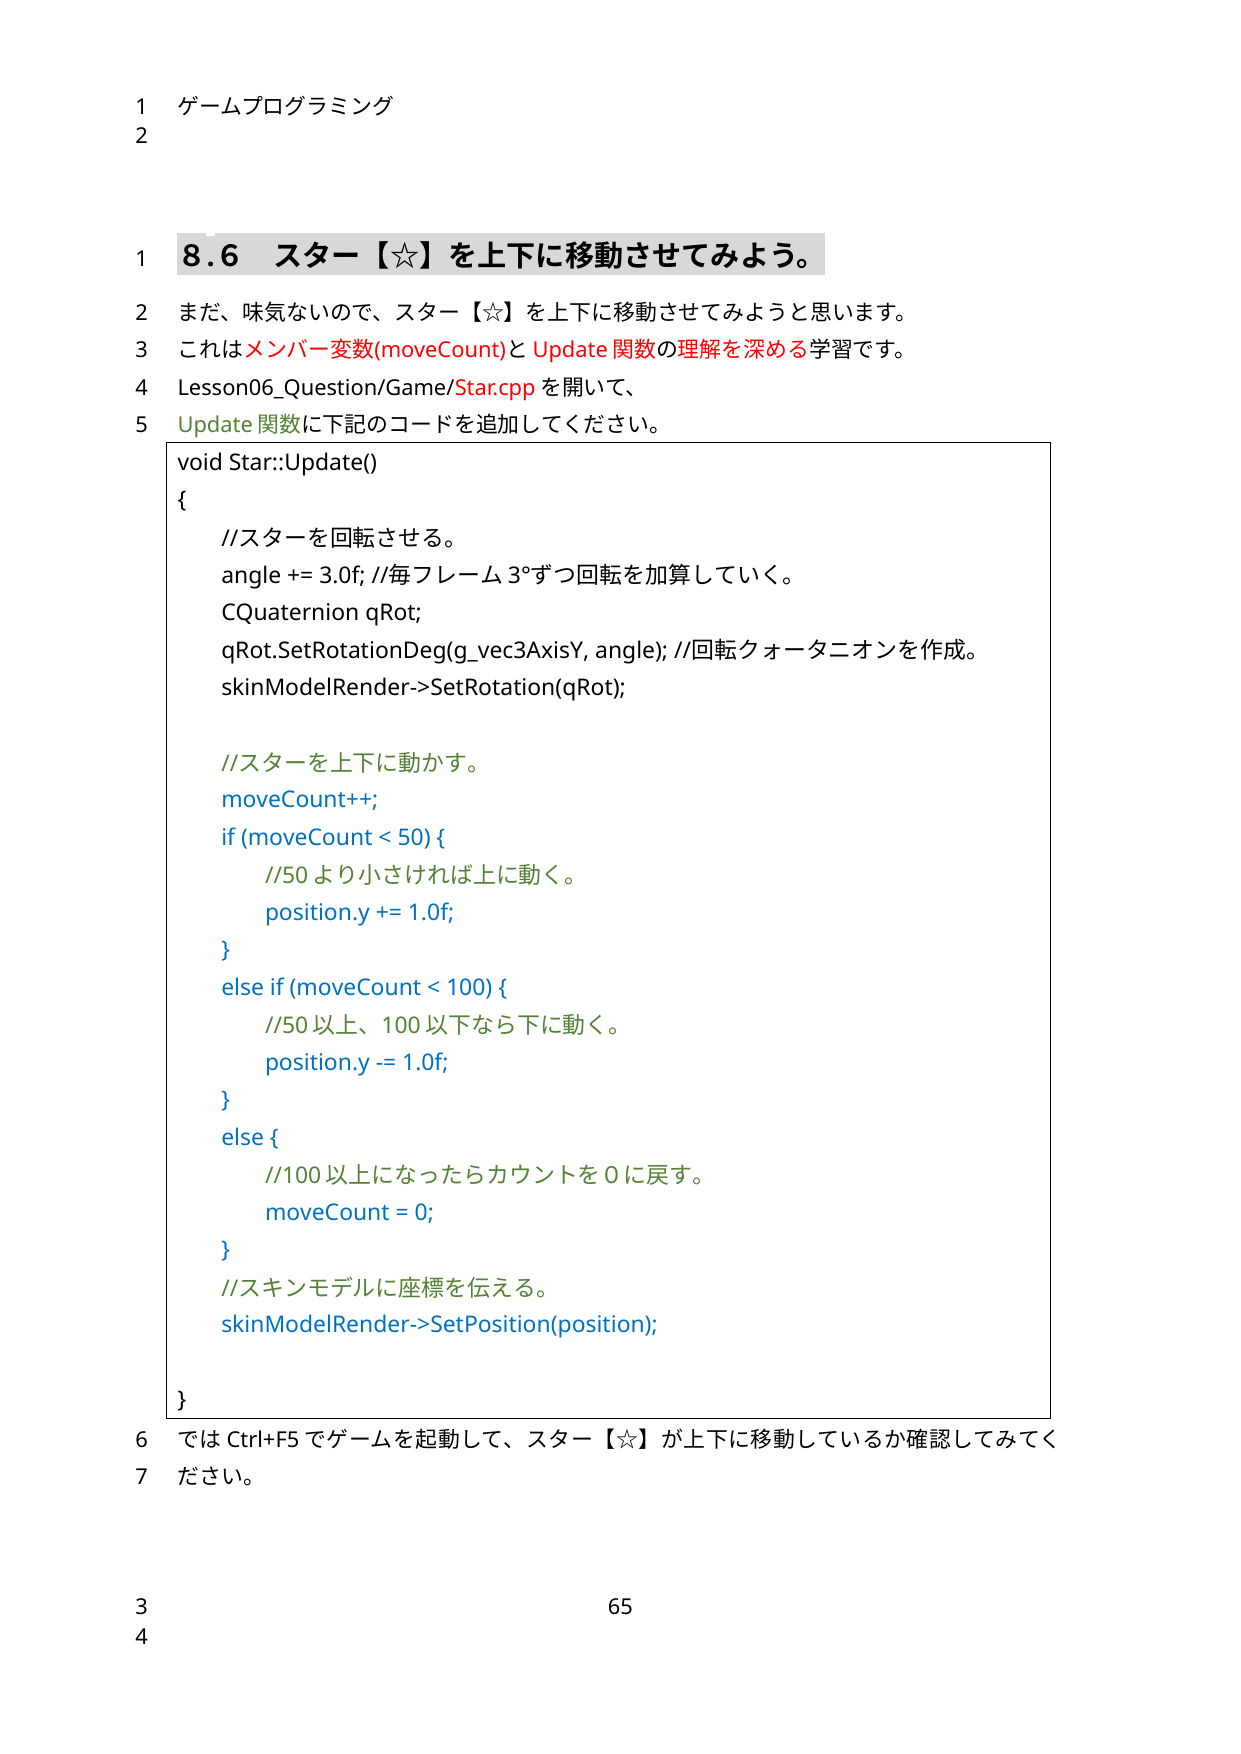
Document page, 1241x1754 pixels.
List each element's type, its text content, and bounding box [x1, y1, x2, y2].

text これはメンバー変数(moveCount)とUpdate関数の理解を深める学習です。 [177, 329, 1063, 367]
text ではCtrl+F5でゲームを起動して、スター【☆】が上下に移動しているか確認してみてください。 [177, 1419, 1063, 1494]
table_header void Star::Update() { //スターを回転させる。 angle += 3.0f; //毎フレーム3°ずつ回転を加算していく。 CQuaternion qRot; qRot.SetRotationDeg(g_vec3AxisY, angle); //回転クォータニオンを作成。 skinModelRender->SetRotation(qRot); //スターを上下に動かす。 moveCount++; if (moveCount < 50) { //50より小さければ上に動く。 position.y += 1.0f; } else if (moveCount < 100) { //50以上、100以下なら下に動く。 position.y -= 1.0f; } else { //100以上になったらカウントを０に戻す。 moveCount = 0; } //スキンモデルに座標を伝える。 skinModelRender->SetPosition(position); } [167, 443, 1050, 1418]
text Lesson06_Question/Game/Star.cppを開いて、 [177, 367, 1063, 404]
text まだ、味気ないので、スター【☆】を上下に移動させてみようと思います。 [177, 292, 1063, 329]
subtitle ８.６ スター【☆】を上下に移動させてみよう。 [177, 217, 1063, 292]
text Update関数に下記のコードを追加してください。 [177, 404, 1063, 442]
